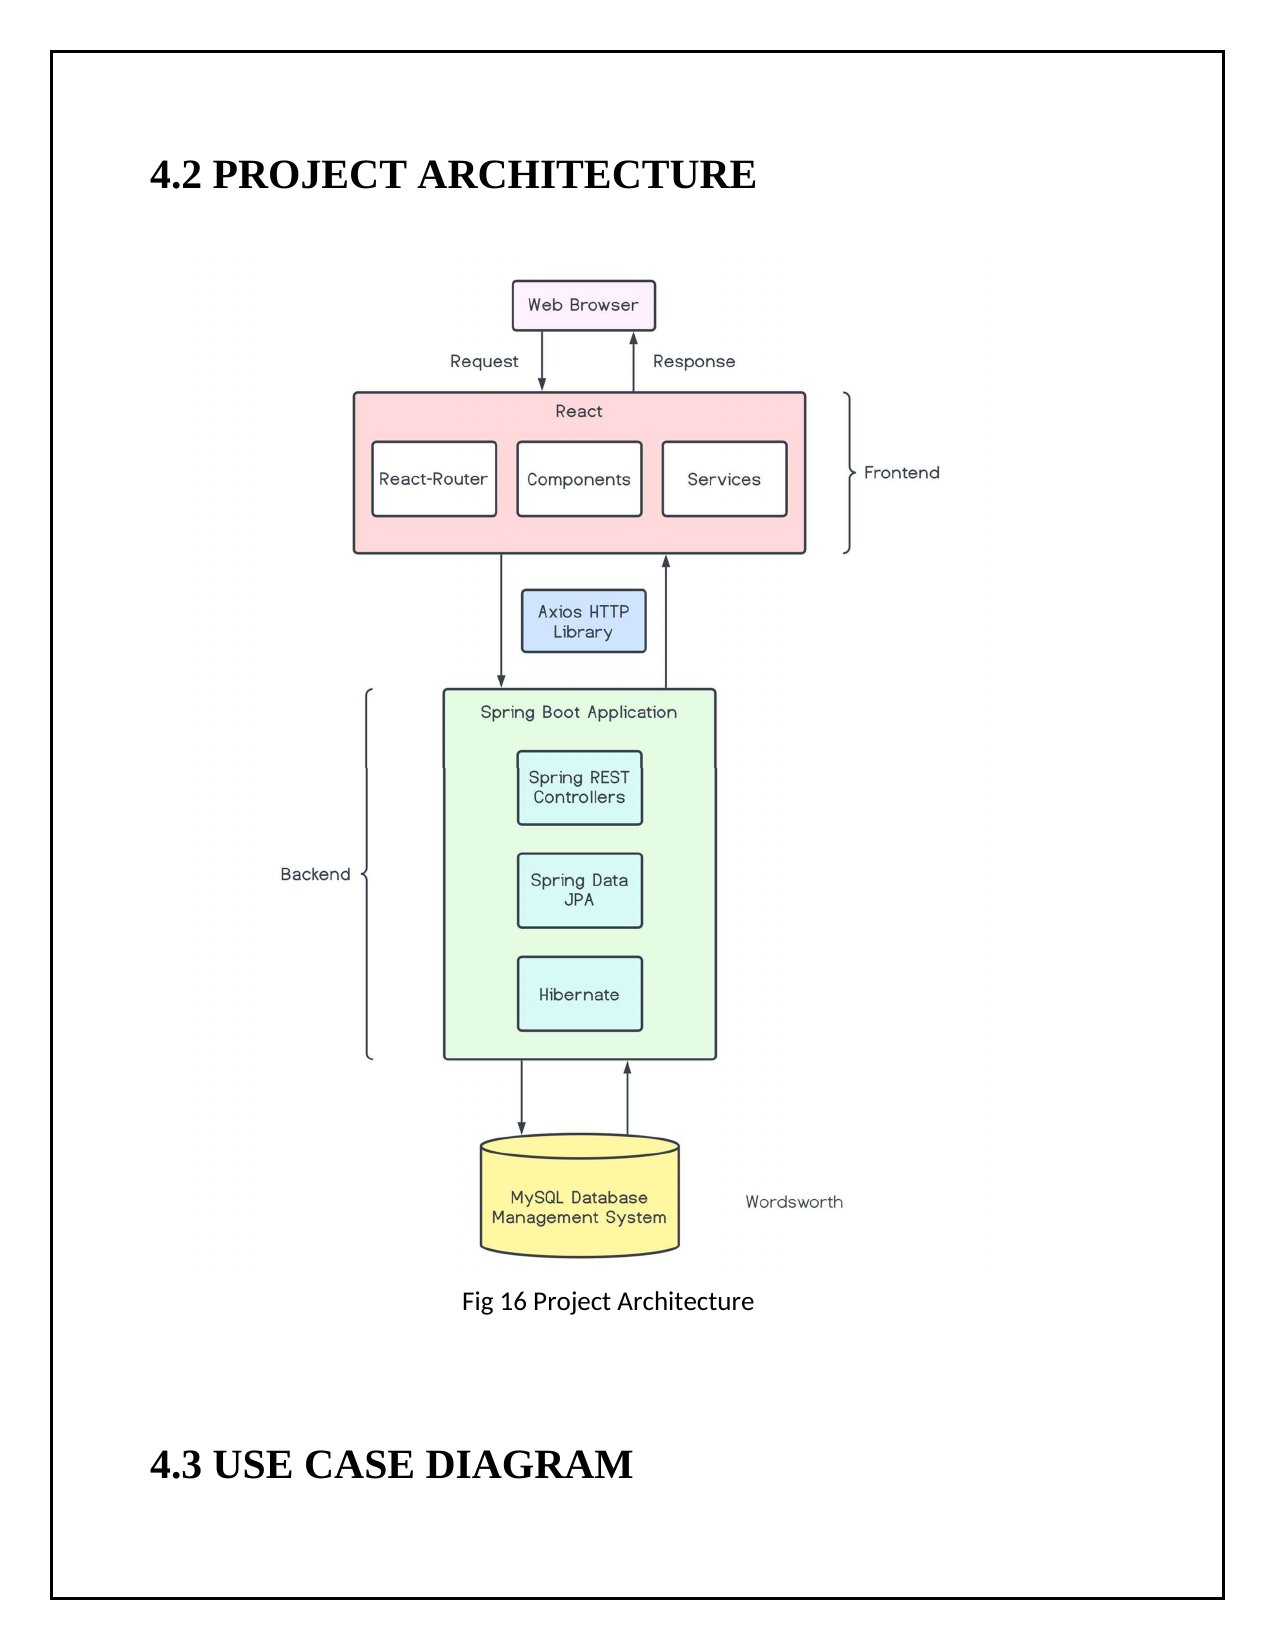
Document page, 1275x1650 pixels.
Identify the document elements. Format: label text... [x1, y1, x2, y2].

picture [150, 256, 1008, 1279]
subtitle 4.3 USE CASE DIAGRAM [150, 1439, 1125, 1487]
subtitle 4.2 PROJECT ARCHITECTURE [150, 150, 1125, 198]
